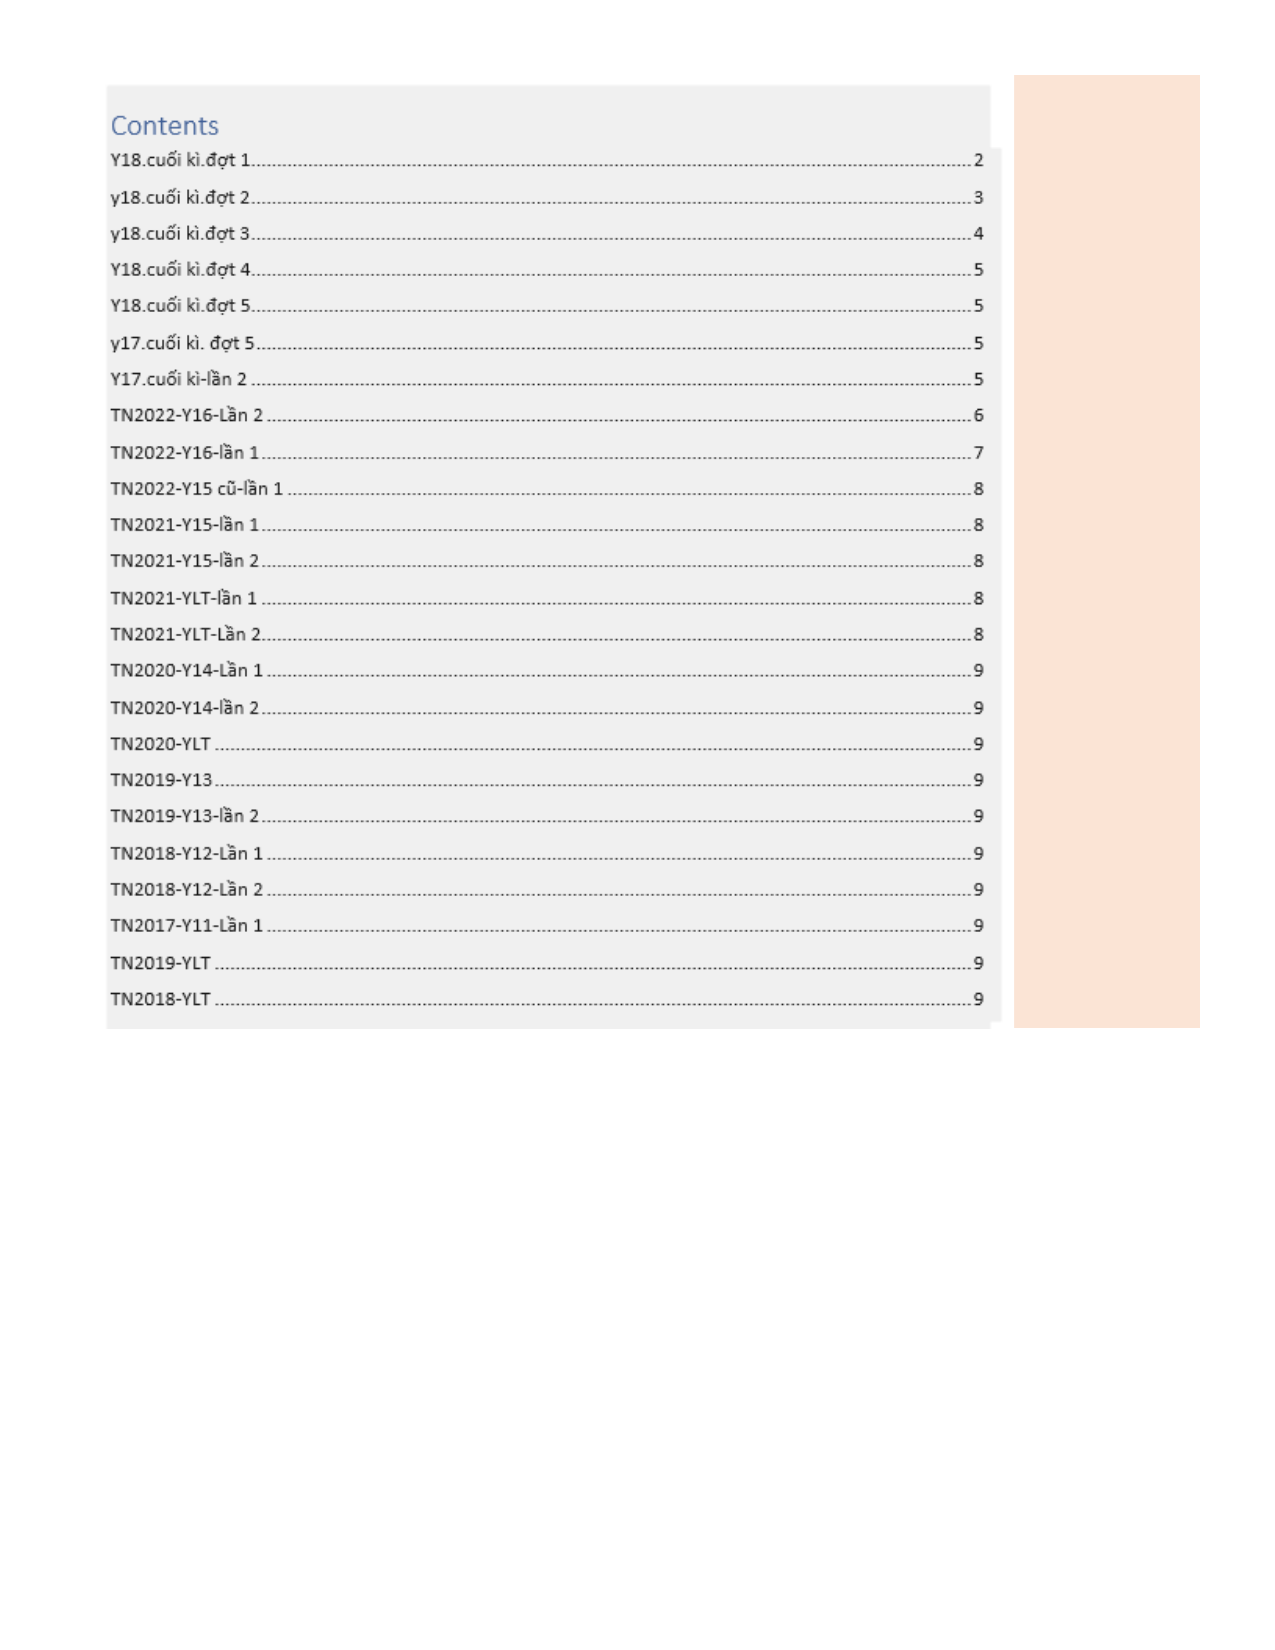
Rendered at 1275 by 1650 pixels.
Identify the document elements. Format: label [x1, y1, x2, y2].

picture [75, 75, 1015, 1029]
